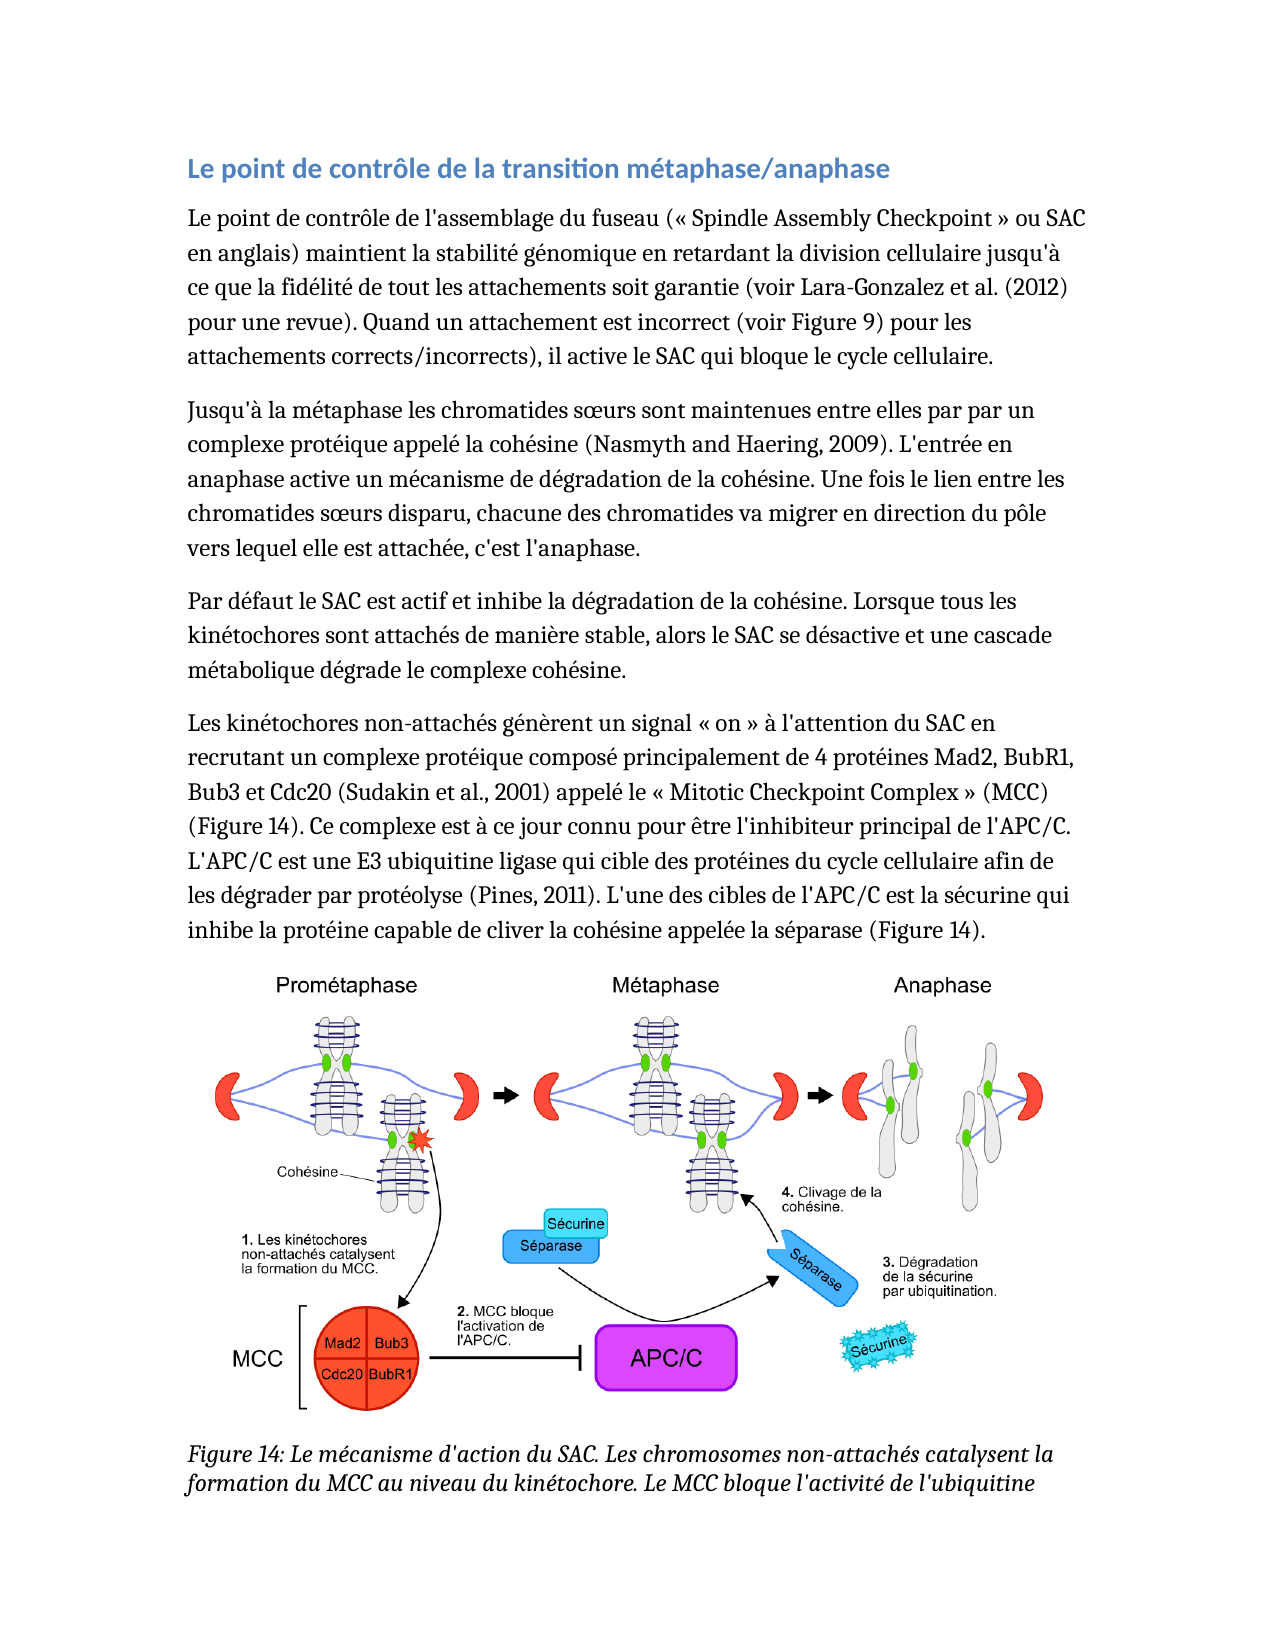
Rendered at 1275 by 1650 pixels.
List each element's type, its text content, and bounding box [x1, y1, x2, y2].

text Par défaut le SAC est actif et inhibe la dégradation de la cohésine. Lorsque tous les kinétochores sont attachés de manière stable, alors le SAC se désactive et une cascade métabolique dégrade le complexe cohésine. [187, 587, 1087, 684]
text Le point de contrôle de l'assemblage du fuseau (« Spindle Assembly Checkpoint » ou SAC en anglais) maintient la stabilité génomique en retardant la division cellulaire jusqu'à ce que la fidélité de tout les attachements soit garantie (voir Lara-Gonzalez et al. (2012) pour une revue). Quand un attachement est incorrect (voir Figure 9) pour les attachements corrects/incorrects), il active le SAC qui bloque le cycle cellulaire. [187, 204, 1087, 371]
subtitle Le point de contrôle de la transition métaphase/anaphase [187, 150, 1087, 186]
text Jusqu'à la métaphase les chromatides sœurs sont maintenues entre elles par par un complexe protéique appelé la cohésine (Nasmyth and Haering, 2009). L'entrée en anaphase active un mécanisme de dégradation de la cohésine. Une fois le lien entre les chromatides sœurs disparu, chacune des chromatides va migrer en direction du pôle vers lequel elle est attachée, c'est l'anaphase. [187, 396, 1087, 562]
text Les kinétochores non-attachés génèrent un signal « on » à l'attention du SAC en recrutant un complexe protéique composé principalement de 4 protéines Mad2, BubR1, Bub3 et Cdc20 (Sudakin et al., 2001) appelé le « Mitotic Checkpoint Complex » (MCC) (Figure 14). Ce complexe est à ce jour connu pour être l'inhibiteur principal de l'APC/C. L'APC/C est une E3 ubiquitine ligase qui cible des protéines du cycle cellulaire afin de les dégrader par protéolyse (Pines, 2011). L'une des cibles de l'APC/C est la sécurine qui inhibe la protéine capable de cliver la cohésine appelée la séparase (Figure 14). [187, 709, 1087, 944]
picture [206, 968, 1050, 1419]
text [187, 1440, 1087, 1497]
